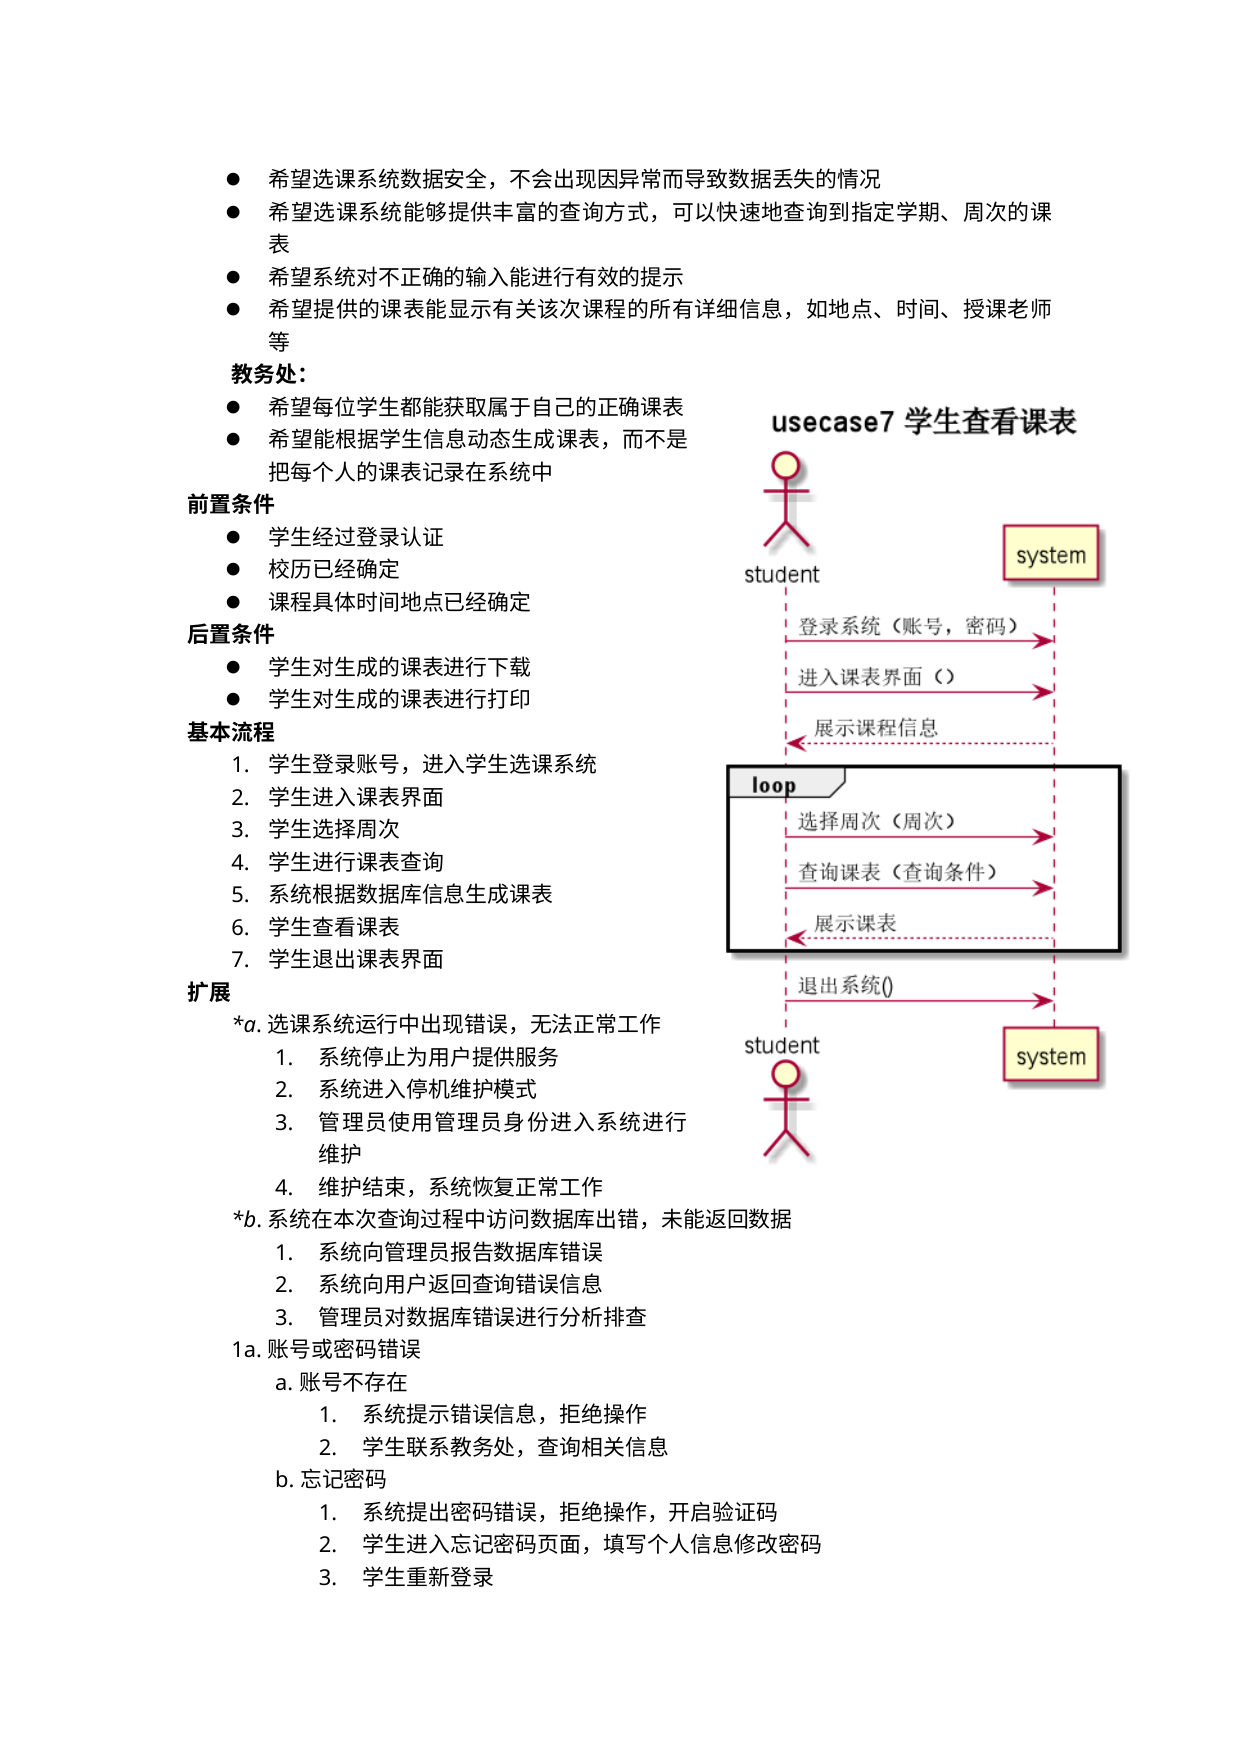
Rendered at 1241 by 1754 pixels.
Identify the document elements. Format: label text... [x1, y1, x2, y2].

list 系统提示错误信息，拒绝操作 [319, 1397, 1053, 1429]
list 系统停止为用户提供服务 [275, 1039, 707, 1072]
list 系统进入停机维护模式 [275, 1072, 707, 1104]
list 学生对生成的课表进行下载 [225, 649, 707, 682]
text *a. 选课系统运行中出现错误，无法正常工作 [187, 1007, 707, 1039]
list 学生进行课表查询 [231, 844, 707, 877]
list 学生选择周次 [231, 812, 707, 844]
list 学生进入忘记密码页面，填写个人信息修改密码 [319, 1527, 1053, 1559]
text 扩展 [187, 974, 707, 1007]
list 学生退出课表界面 [231, 942, 707, 974]
text b. 忘记密码 [231, 1462, 1053, 1494]
text 基本流程 [187, 714, 707, 747]
list 学生进入课表界面 [231, 779, 707, 812]
list 校历已经确定 [225, 552, 707, 584]
list 希望系统对不正确的输入能进行有效的提示 [225, 259, 1053, 292]
list 希望能根据学生信息动态生成课表，而不是把每个人的课表记录在系统中 [225, 422, 707, 487]
list 系统向用户返回查询错误信息 [275, 1267, 1053, 1299]
picture [707, 383, 1133, 1167]
list 希望选课系统能够提供丰富的查询方式，可以快速地查询到指定学期、周次的课表 [225, 194, 1053, 259]
list 课程具体时间地点已经确定 [225, 584, 707, 617]
list 学生对生成的课表进行打印 [225, 682, 707, 714]
list 系统向管理员报告数据库错误 [275, 1234, 1053, 1267]
list 学生经过登录认证 [225, 519, 707, 552]
list 系统根据数据库信息生成课表 [231, 877, 707, 909]
list 学生重新登录 [319, 1559, 1053, 1592]
text 教务处： [187, 357, 1053, 389]
list 希望选课系统数据安全，不会出现因异常而导致数据丢失的情况 [225, 162, 1053, 194]
list 希望提供的课表能显示有关该次课程的所有详细信息，如地点、时间、授课老师等 [225, 292, 1053, 357]
list 学生联系教务处，查询相关信息 [319, 1429, 1053, 1462]
text 前置条件 [187, 487, 707, 519]
text 1a. 账号或密码错误 [187, 1332, 1053, 1364]
list 系统提出密码错误，拒绝操作，开启验证码 [319, 1494, 1053, 1527]
text a. 账号不存在 [231, 1364, 1053, 1397]
list 维护结束，系统恢复正常工作 [275, 1169, 1053, 1202]
list 管理员使用管理员身份进入系统进行维护 [275, 1104, 1053, 1169]
text 后置条件 [187, 617, 707, 649]
text *b. 系统在本次查询过程中访问数据库出错，未能返回数据 [187, 1202, 1053, 1234]
list 学生登录账号，进入学生选课系统 [231, 747, 707, 779]
list 学生查看课表 [231, 909, 707, 942]
list 希望每位学生都能获取属于自己的正确课表 [225, 389, 707, 422]
list 管理员对数据库错误进行分析排查 [275, 1299, 1053, 1332]
